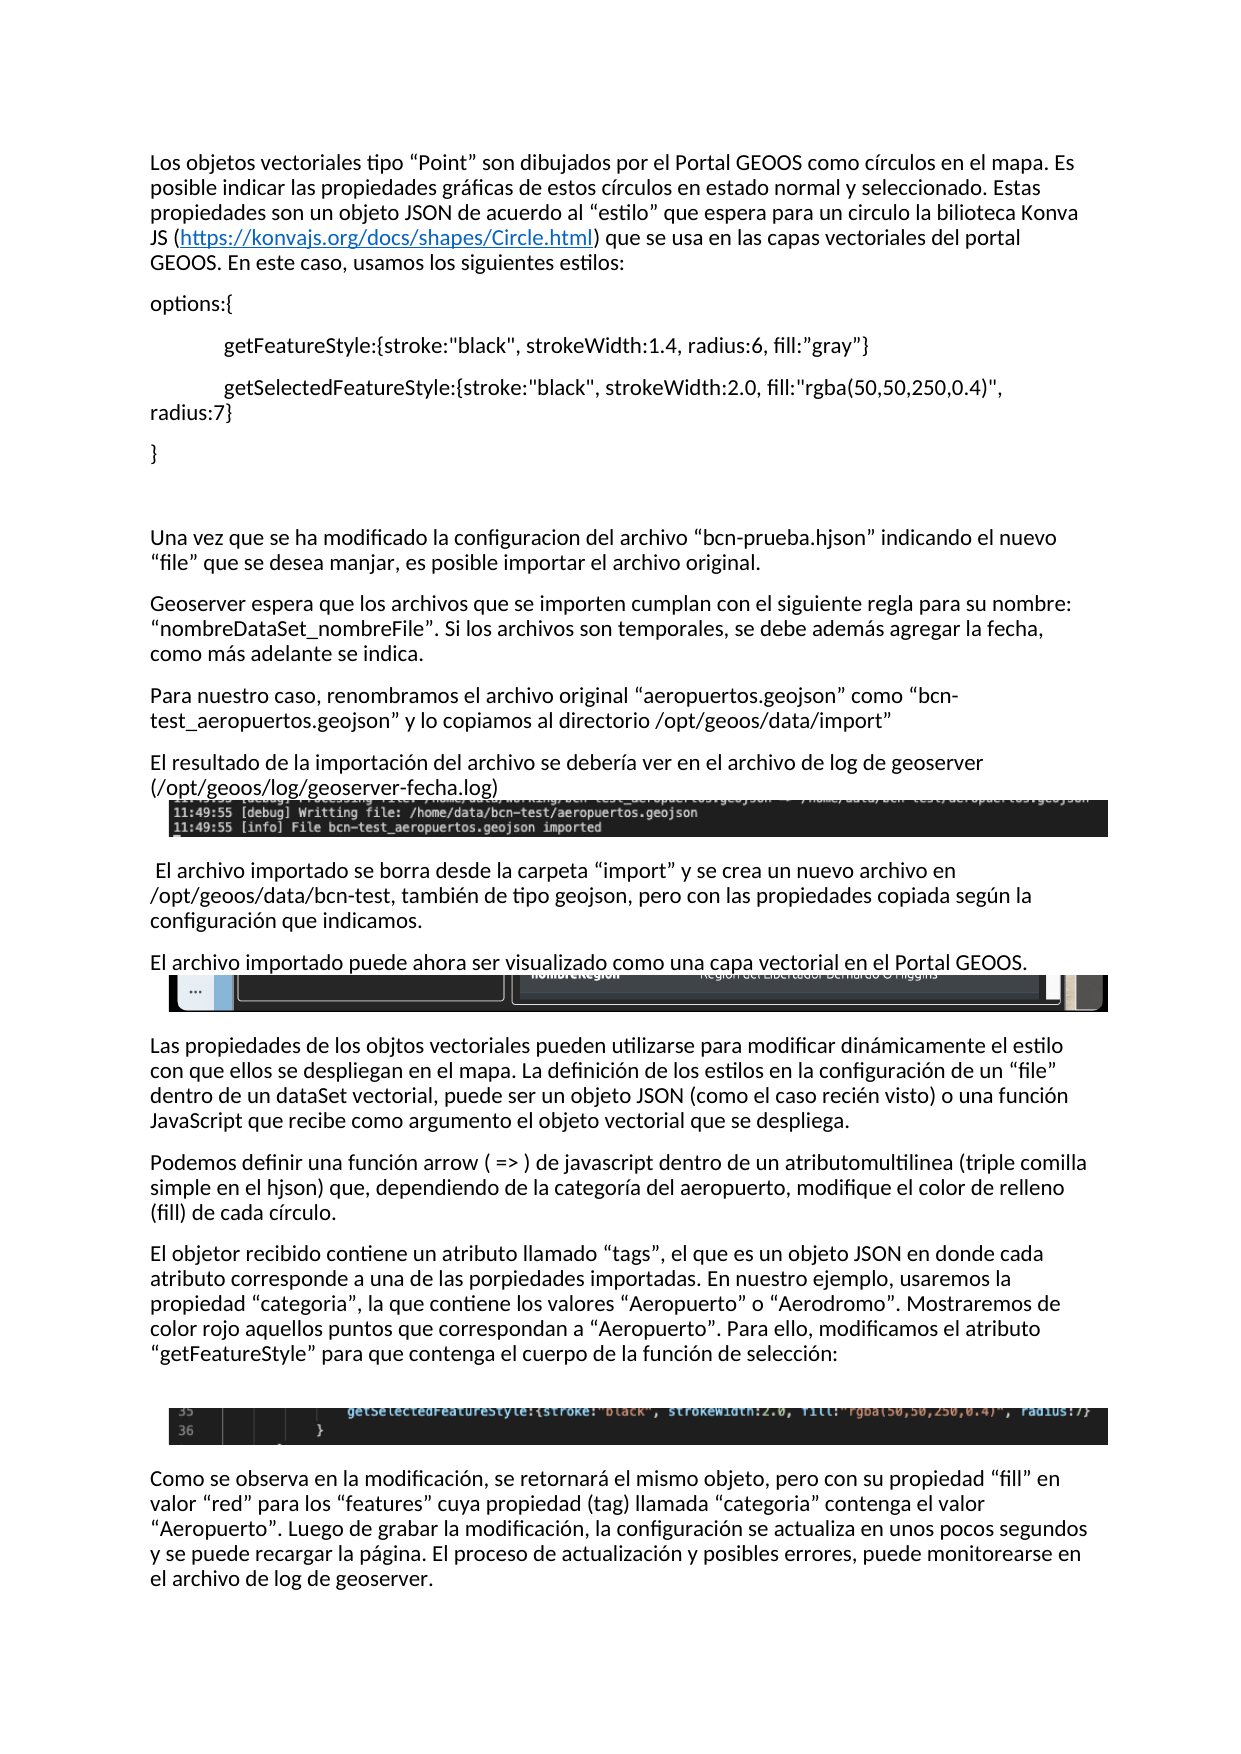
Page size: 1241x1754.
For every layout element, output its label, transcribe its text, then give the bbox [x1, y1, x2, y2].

text Los objetos vectoriales tipo “Point” son dibujados por el Portal GEOOS como círculos en el mapa. Es posible indicar las propiedades gráficas de estos círculos en estado normal y seleccionado. Estas propiedades son un objeto JSON de acuerdo al “estilo” que espera para un circulo la bilioteca Konva JS (https://konvajs.org/docs/shapes/Circle.html) que se usa en las capas vectoriales del portal GEOOS. En este caso, usamos los siguientes estilos: [150, 150, 1090, 275]
text El objetor recibido contiene un atributo llamado “tags”, el que es un objeto JSON en donde cada atributo corresponde a una de las porpiedades importadas. En nuestro ejemplo, usaremos la propiedad “categoria”, la que contiene los valores “Aeropuerto” o “Aerodromo”. Mostraremos de color rojo aquellos puntos que correspondan a “Aeropuerto”. Para ello, modificamos el atributo “getFeatureStyle” para que contenga el cuerpo de la función de selección: [150, 1242, 1090, 1367]
text Para nuestro caso, renombramos el archivo original “aeropuertos.geojson” como “bcn-test_aeropuertos.geojson” y lo copiamos al directorio /opt/geoos/data/import” [150, 683, 1090, 733]
text getFeatureStyle:{stroke:"black", strokeWidth:1.4, radius:6, fill:”gray”} [150, 333, 1090, 358]
text El archivo importado se borra desde la carpeta “import” y se crea un nuevo archivo en /opt/geoos/data/bcn-test, también de tipo geojson, pero con las propiedades copiada según la configuración que indicamos. [150, 858, 1090, 933]
text Una vez que se ha modificado la configuracion del archivo “bcn-prueba.hjson” indicando el nuevo “file” que se desea manjar, es posible importar el archivo original. [150, 525, 1090, 575]
text Podemos definir una función arrow ( => ) de javascript dentro de un atributomultilinea (triple comilla simple en el hjson) que, dependiendo de la categoría del aeropuerto, modifique el color de relleno (fill) de cada círculo. [150, 1150, 1090, 1225]
text } [150, 442, 1090, 467]
text Geoserver espera que los archivos que se importen cumplan con el siguiente regla para su nombre: “nombreDataSet_nombreFile”. Si los archivos son temporales, se debe además agregar la fecha, como más adelante se indica. [150, 592, 1090, 667]
text Como se observa en la modificación, se retornará el mismo objeto, pero con su propiedad “fill” en valor “red” para los “features” cuya propiedad (tag) llamada “categoria” contenga el valor “Aeropuerto”. Luego de grabar la modificación, la configuración se actualiza en unos pocos segundos y se puede recargar la página. El proceso de actualización y posibles errores, puede monitorearse en el archivo de log de geoserver. [150, 1467, 1090, 1592]
text El resultado de la importación del archivo se debería ver en el archivo de log de geoserver (/opt/geoos/log/geoserver-fecha.log) [150, 750, 1090, 800]
text getSelectedFeatureStyle:{stroke:"black", strokeWidth:2.0, fill:"rgba(50,50,250,0.4)", radius:7} [150, 375, 1090, 425]
text options:{ [150, 292, 1090, 317]
text Las propiedades de los objtos vectoriales pueden utilizarse para modificar dinámicamente el estilo con que ellos se despliegan en el mapa. La definición de los estilos en la configuración de un “file” dentro de un dataSet vectorial, puede ser un objeto JSON (como el caso recién visto) o una función JavaScript que recibe como argumento el objeto vectorial que se despliega. [150, 1033, 1090, 1133]
text El archivo importado puede ahora ser visualizado como una capa vectorial en el Portal GEOOS. [150, 950, 1090, 975]
